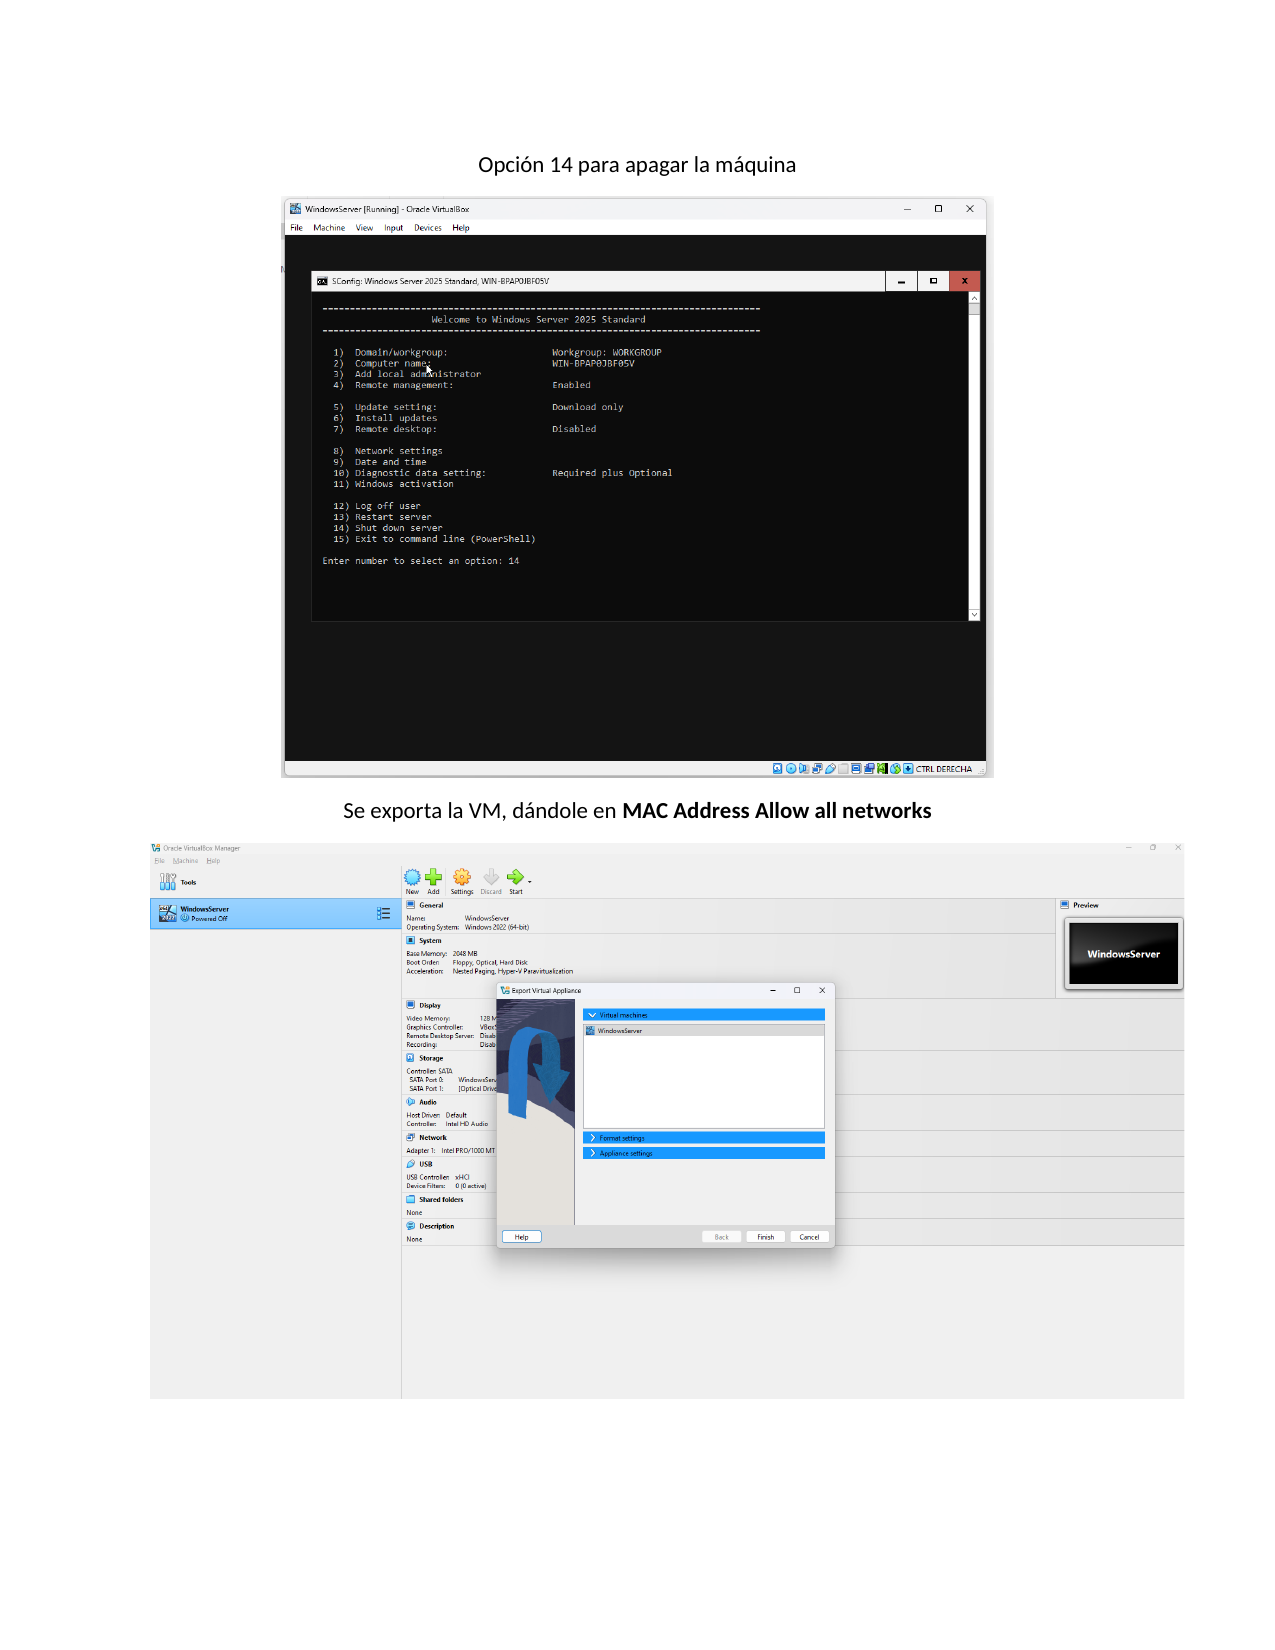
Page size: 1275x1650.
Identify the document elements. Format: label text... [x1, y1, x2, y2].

text Se exporta la VM, dándole en MAC Address Allow all networks [150, 796, 1125, 824]
text Opción 14 para apagar la máquina [150, 150, 1125, 178]
picture [150, 843, 1185, 1399]
picture [281, 196, 994, 778]
